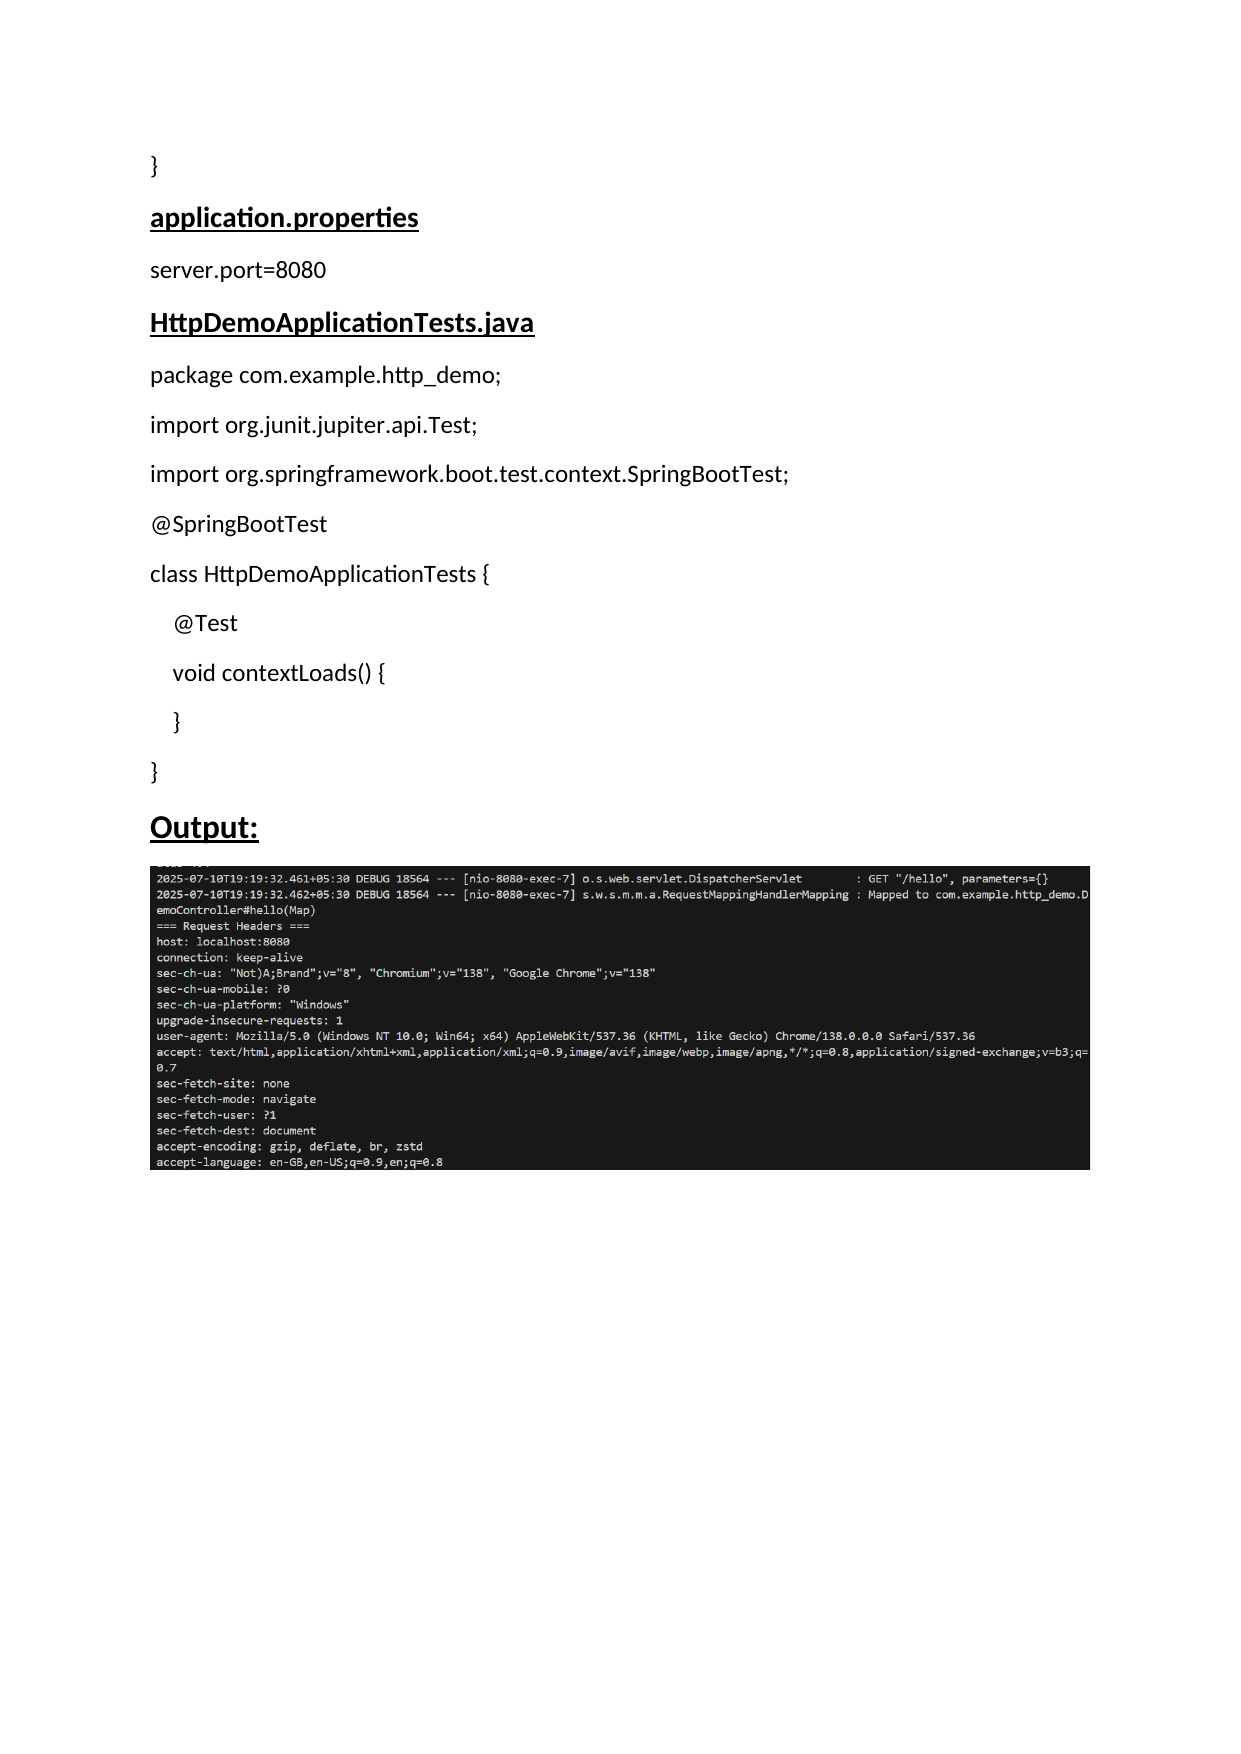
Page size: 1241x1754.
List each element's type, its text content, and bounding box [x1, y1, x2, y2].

text @Test [150, 607, 1090, 638]
text } [150, 150, 1090, 181]
text HttpDemoApplicationTests.java [150, 304, 1090, 340]
text import org.springframework.boot.test.context.SpringBootTest; [150, 458, 1090, 489]
text } [150, 706, 1090, 737]
text @SpringBootTest [150, 508, 1090, 539]
picture [150, 866, 1091, 1170]
text Output: [150, 806, 1090, 846]
text server.port=8080 [150, 255, 1090, 285]
text class HttpDemoApplicationTests { [150, 558, 1090, 588]
text } [150, 756, 1090, 787]
text void contextLoads() { [150, 657, 1090, 687]
text package com.example.http_demo; [150, 359, 1090, 390]
text import org.junit.jupiter.api.Test; [150, 409, 1090, 439]
text application.properties [150, 199, 1090, 235]
